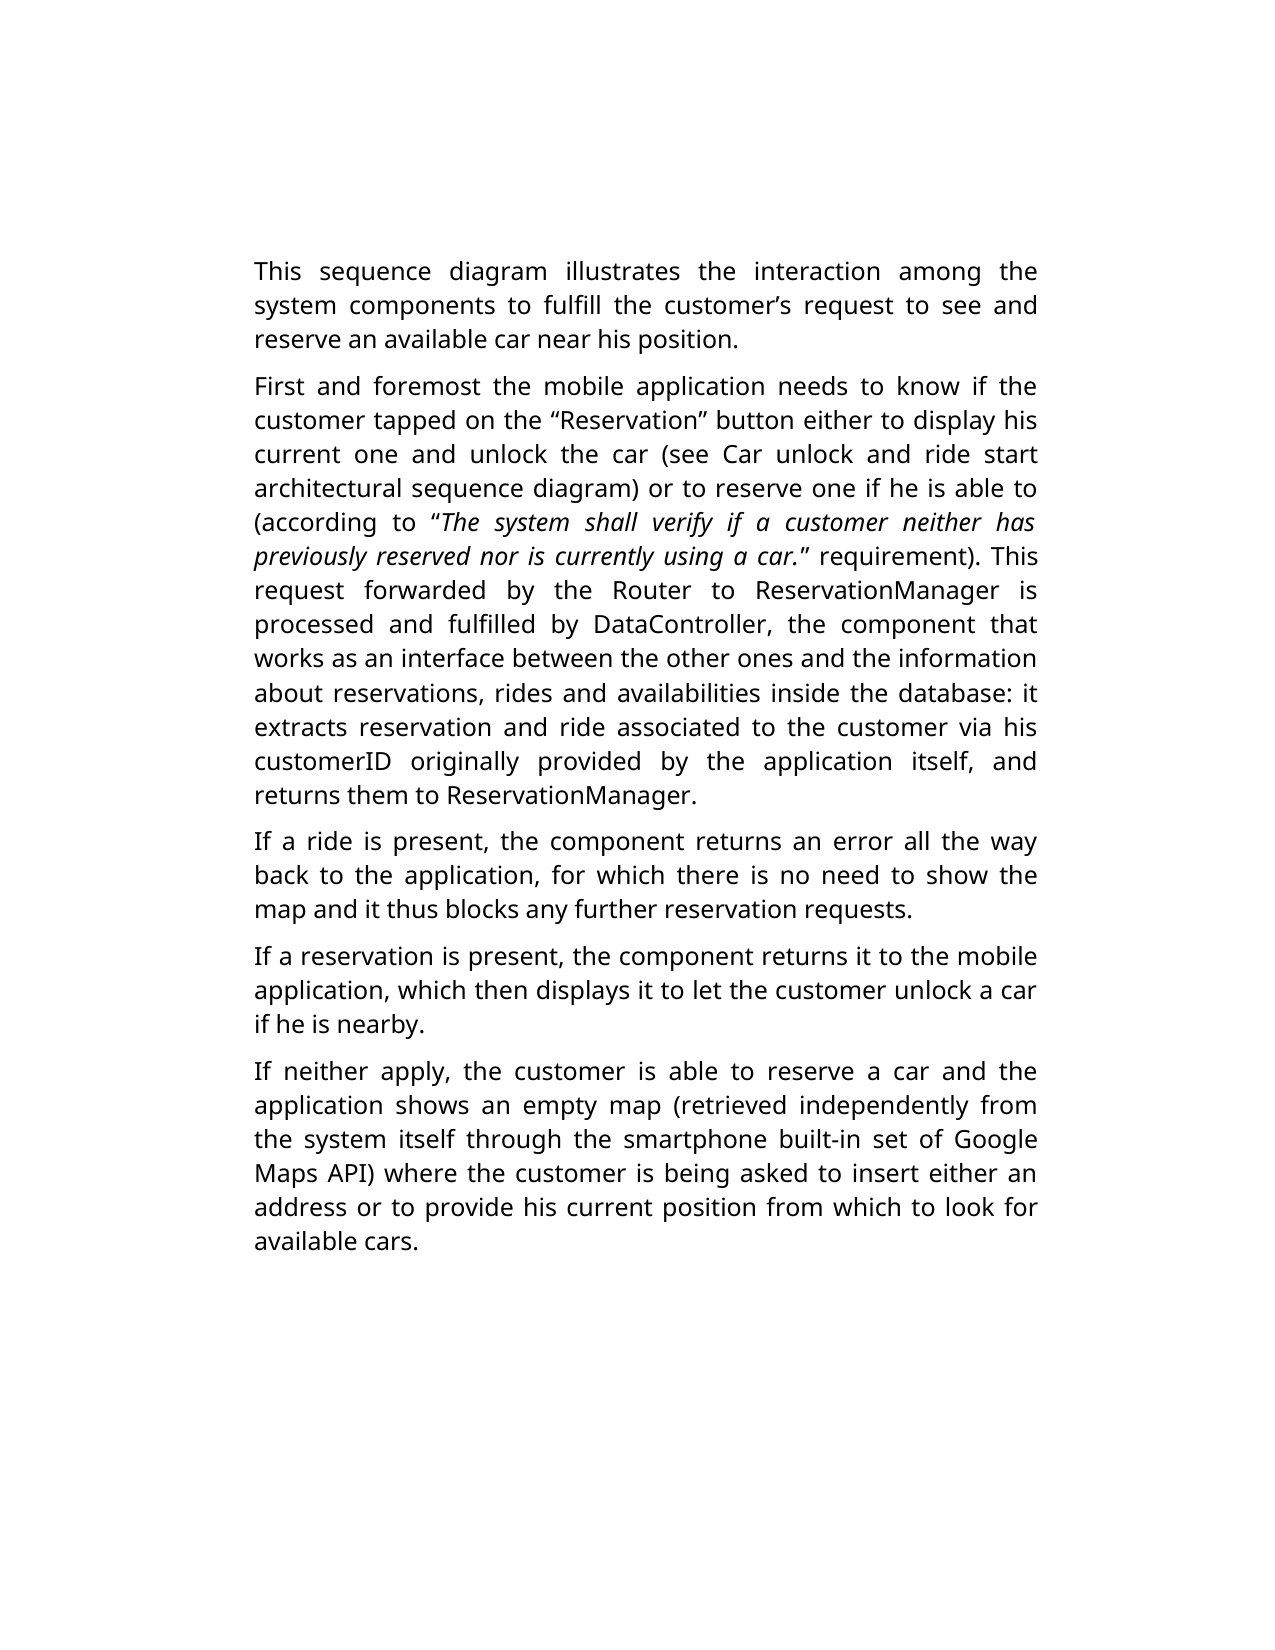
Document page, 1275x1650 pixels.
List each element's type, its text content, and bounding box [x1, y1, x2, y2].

text If a ride is present, the component returns an error all the way back to the application, for which there is no need to show the map and it thus blocks any further reservation requests. [254, 824, 1039, 926]
text This sequence diagram illustrates the interaction among the system components to fulfill the customer’s request to see and reserve an available car near his position. [254, 254, 1039, 356]
text First and foremost the mobile application needs to know if the customer tapped on the “Reservation” button either to display his current one and unlock the car (see Car unlock and ride start architectural sequence diagram) or to reserve one if he is able to (according to “The system shall verify if a customer neither has previously reserved nor is currently using a car.” requirement). This request forwarded by the Router to ReservationManager is processed and fulfilled by DataController, the component that works as an interface between the other ones and the information about reservations, rides and availabilities inside the database: it extracts reservation and ride associated to the customer via his customerID originally provided by the application itself, and returns them to ReservationManager. [254, 369, 1039, 811]
text If a reservation is present, the component returns it to the mobile application, which then displays it to let the customer unlock a car if he is nearby. [254, 939, 1039, 1041]
text If neither apply, the customer is able to reserve a car and the application shows an empty map (retrieved independently from the system itself through the smartphone built-in set of Google Maps API) where the customer is being asked to insert either an address or to provide his current position from which to look for available cars. [254, 1053, 1039, 1258]
